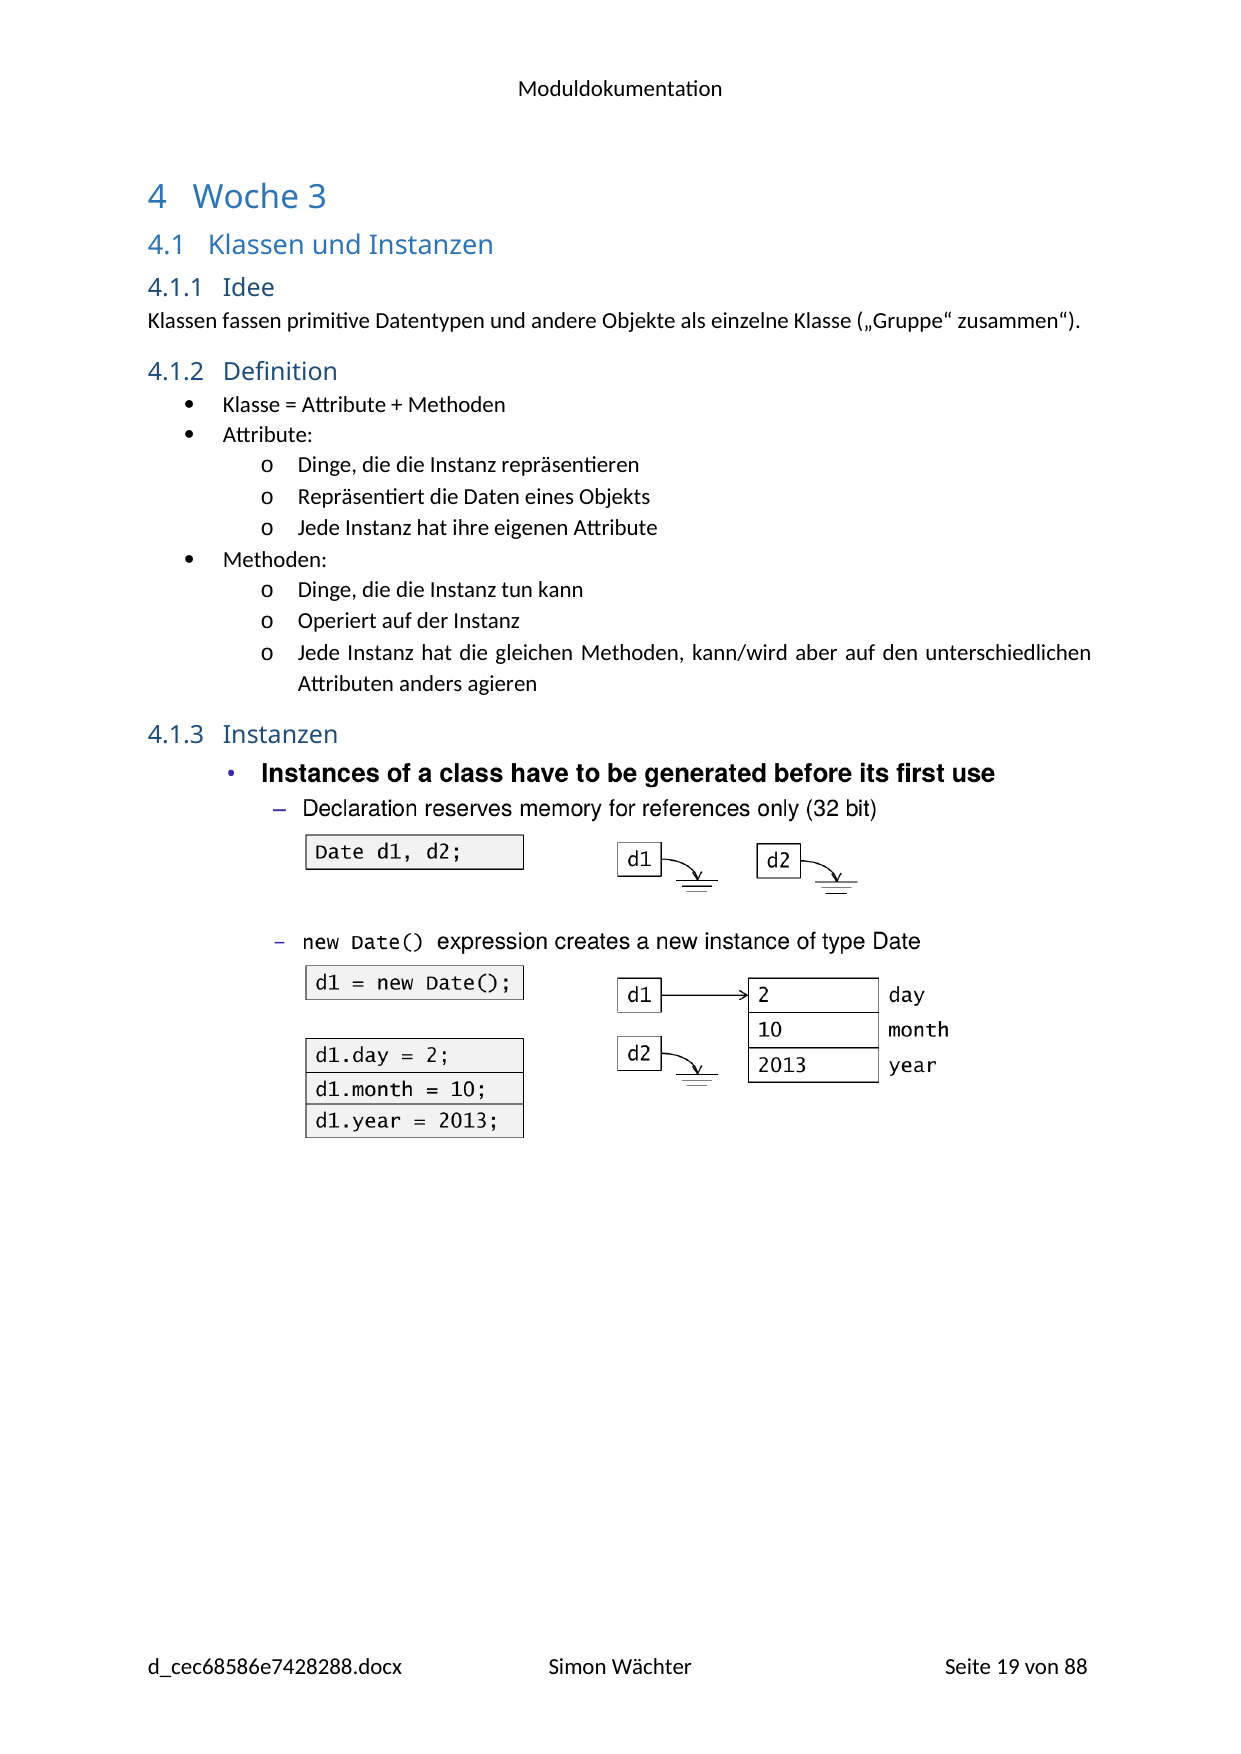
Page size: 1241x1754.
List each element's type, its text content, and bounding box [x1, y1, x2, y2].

text Klassen fassen primitive Datentypen und andere Objekte als einzelne Klasse („Gruppe“ zusammen“). [148, 306, 1093, 334]
subtitle Definition [148, 353, 1093, 387]
list Operiert auf der Instanz [260, 607, 1093, 636]
subtitle Idee [148, 270, 1093, 304]
subtitle Klassen und Instanzen [148, 226, 1093, 263]
list Methoden: [185, 545, 1093, 573]
list Attribute: [185, 420, 1093, 448]
subtitle Instanzen [148, 716, 1093, 750]
list Dinge, die die Instanz tun kann [260, 575, 1093, 604]
subtitle Woche 3 [148, 173, 1093, 218]
picture [211, 753, 1029, 1155]
list Jede Instanz hat die gleichen Methoden, kann/wird aber auf den unterschiedlichen Attributen anders agieren [260, 638, 1093, 697]
list Dinge, die die Instanz repräsentieren [260, 451, 1093, 480]
list Klasse = Attribute + Methoden [185, 390, 1093, 418]
list Jede Instanz hat ihre eigenen Attribute [260, 513, 1093, 543]
list Repräsentiert die Daten eines Objekts [260, 482, 1093, 511]
